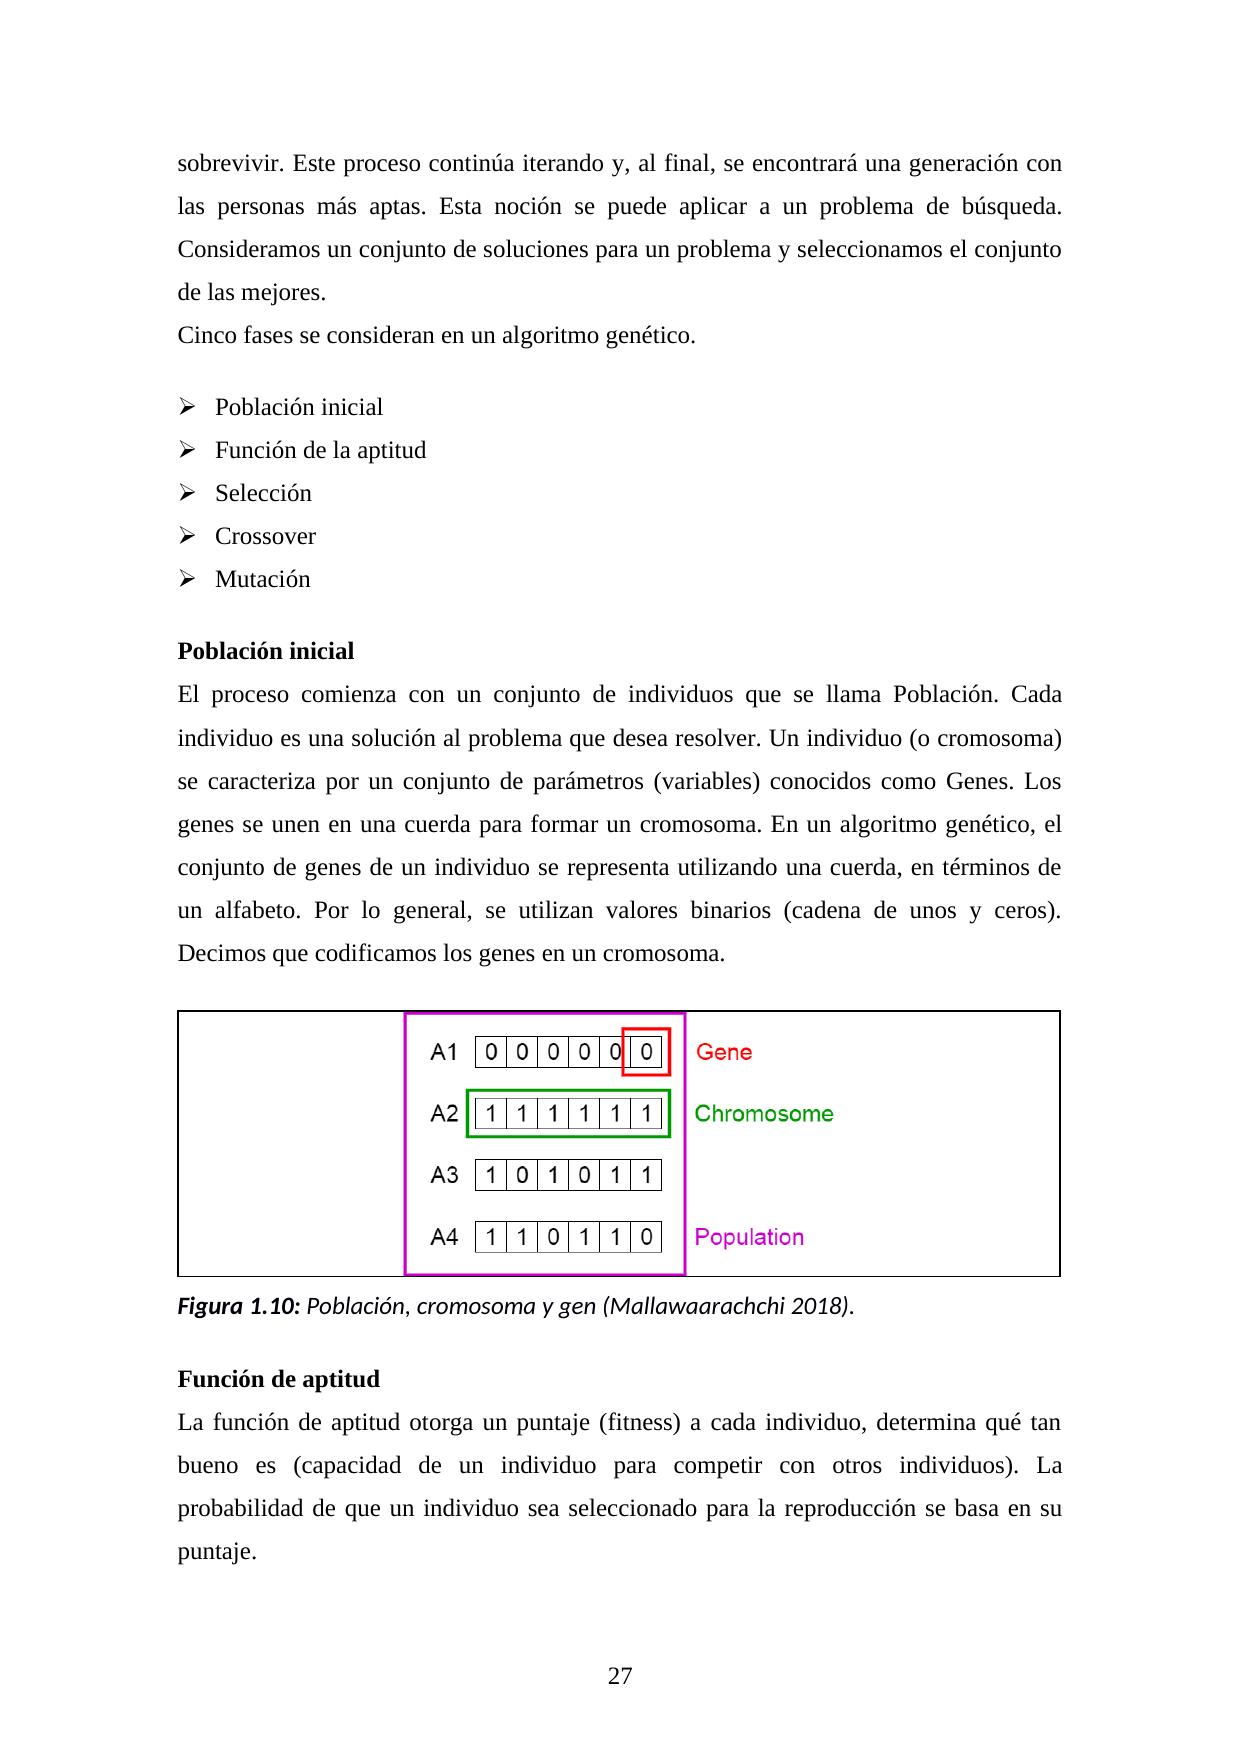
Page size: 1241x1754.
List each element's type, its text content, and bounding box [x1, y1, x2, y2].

list Mutación [177, 564, 1063, 593]
list Crossover [177, 521, 1063, 550]
picture [403, 1012, 835, 1276]
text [177, 148, 1063, 306]
list Población inicial [177, 392, 1063, 421]
list Selección [177, 478, 1063, 507]
text Cinco fases se consideran en un algoritmo genético. [177, 320, 1063, 349]
text El proceso comienza con un conjunto de individuos que se llama Población. Cada individuo es una solución al problema que desea resolver. Un individuo (o cromosoma) se caracteriza por un conjunto de parámetros (variables) conocidos como Genes. Los genes se unen en una cuerda para formar un cromosoma. En un algoritmo genético, el conjunto de genes de un individuo se representa utilizando una cuerda, en términos de un alfabeto. Por lo general, se utilizan valores binarios (cadena de unos y ceros). Decimos que codificamos los genes en un cromosoma. [177, 679, 1063, 967]
text Población inicial [177, 636, 1063, 665]
text La función de aptitud otorga un puntaje (fitness) a cada individuo, determina qué tan bueno es (capacidad de un individuo para competir con otros individuos). La probabilidad de que un individuo sea seleccionado para la reproducción se basa en su puntaje. [177, 1407, 1063, 1565]
text Figura 1.10: Población, cromosoma y gen (Mallawaarachchi 2018). [177, 1290, 1063, 1320]
list Función de la aptitud [177, 435, 1063, 464]
text Función de aptitud [177, 1364, 1063, 1393]
